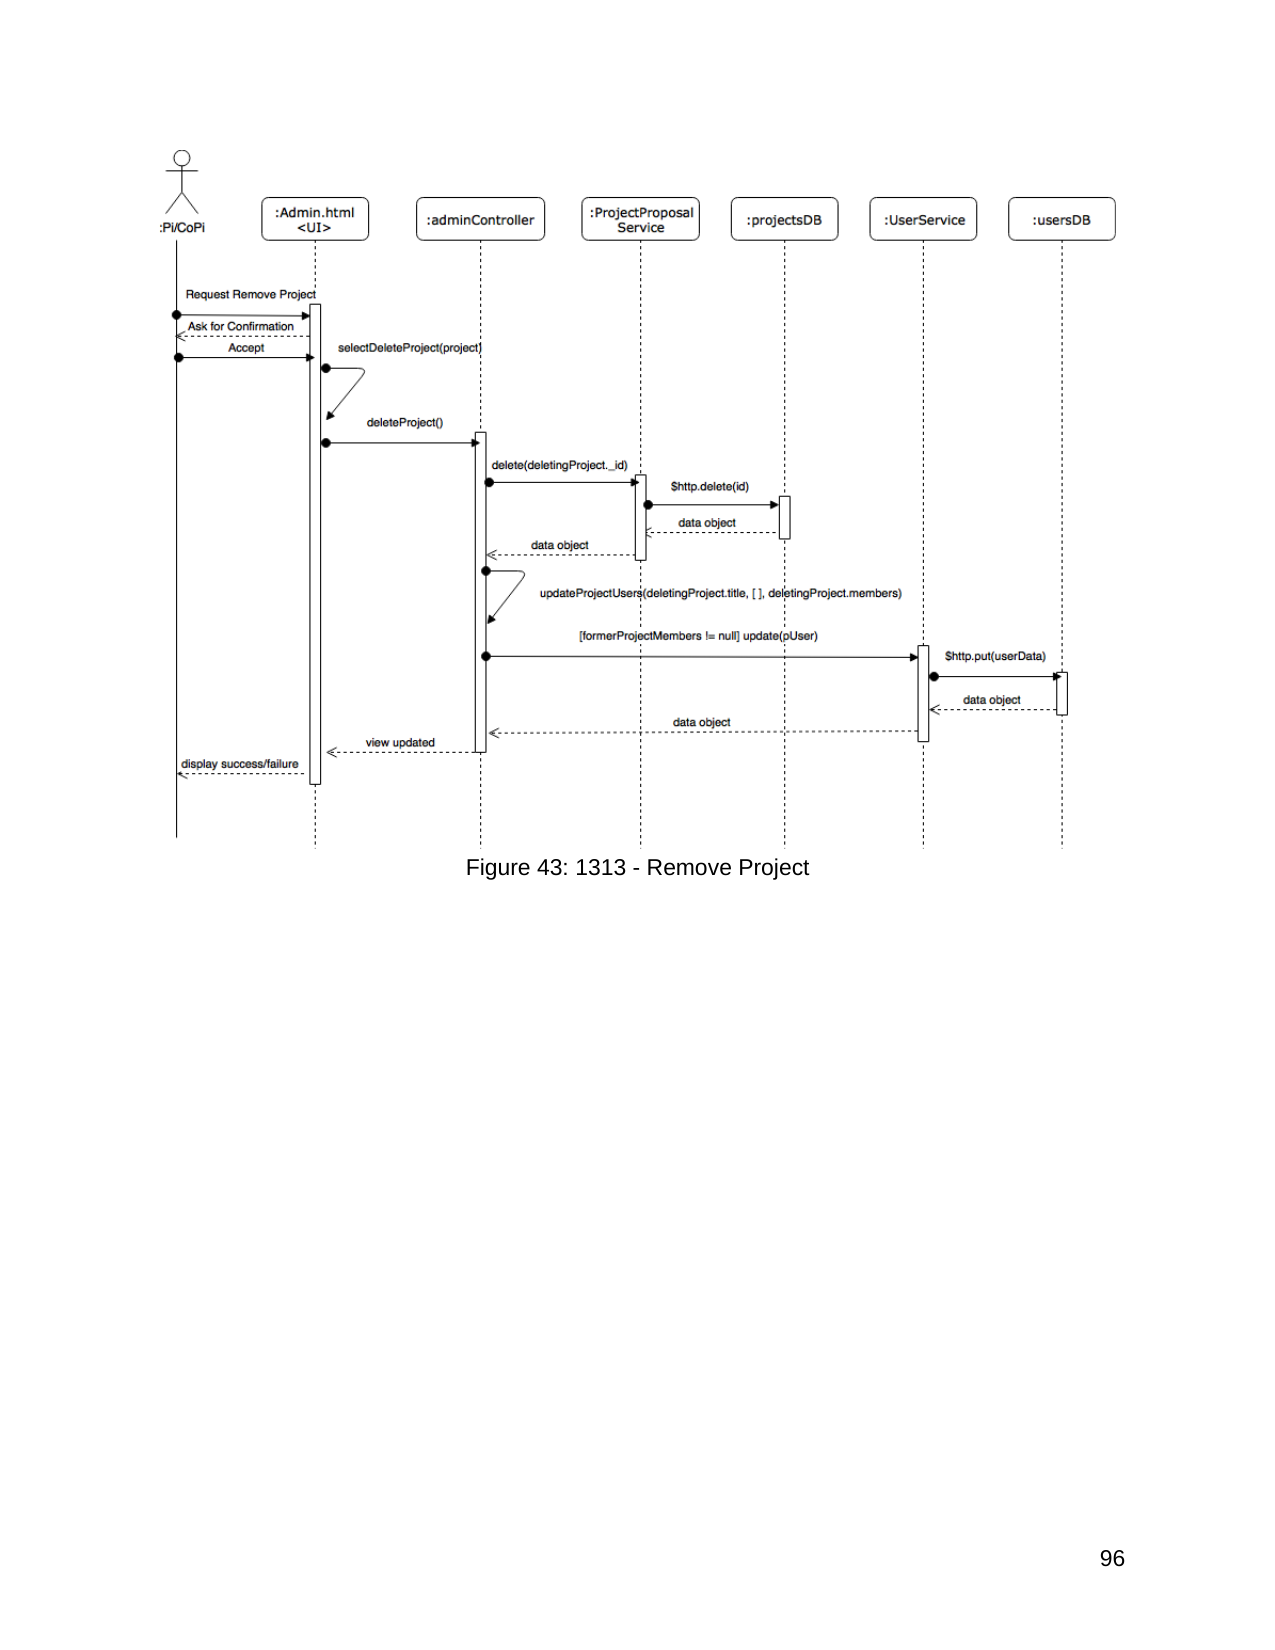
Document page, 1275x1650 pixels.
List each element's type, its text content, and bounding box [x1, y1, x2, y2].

picture [159, 150, 1116, 850]
